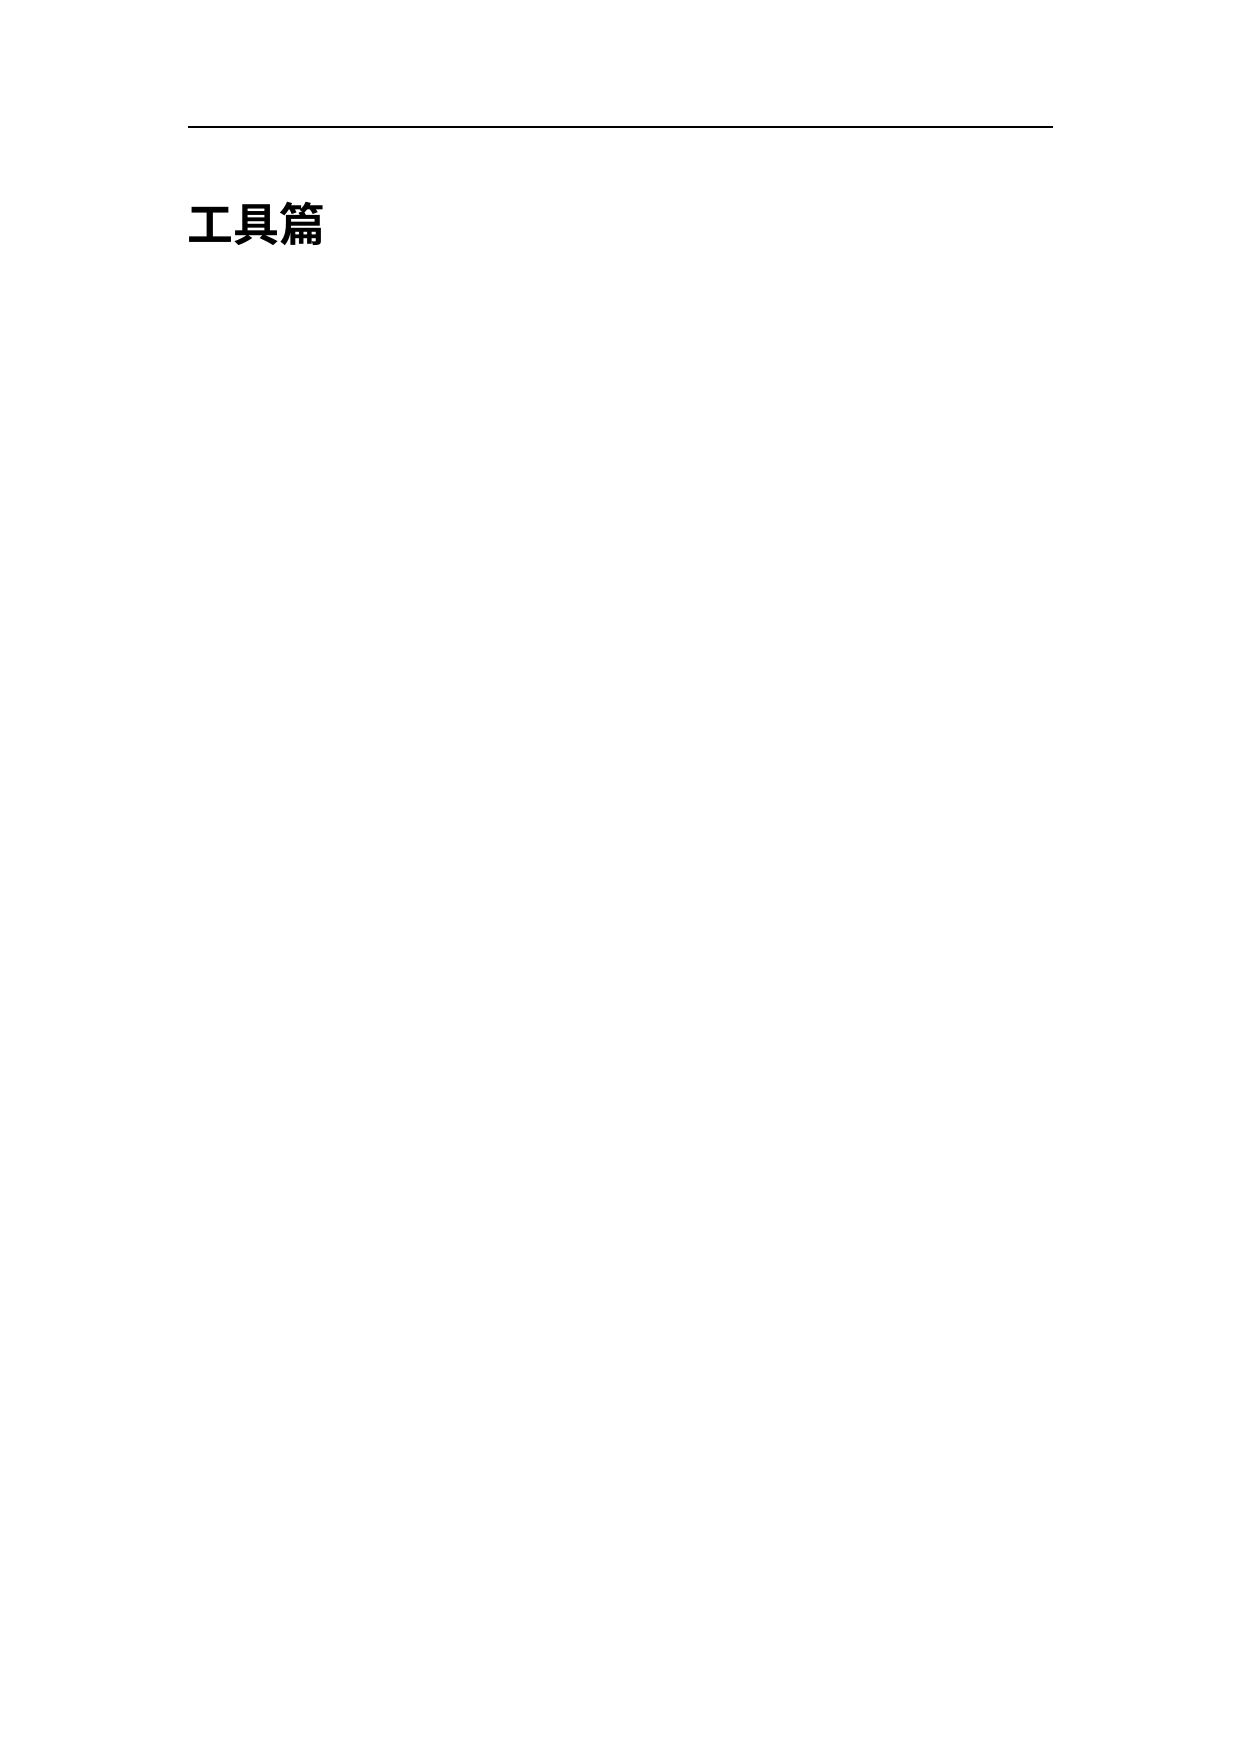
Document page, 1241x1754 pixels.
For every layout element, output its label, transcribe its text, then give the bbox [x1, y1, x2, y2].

subtitle 工具篇 [187, 173, 1053, 270]
